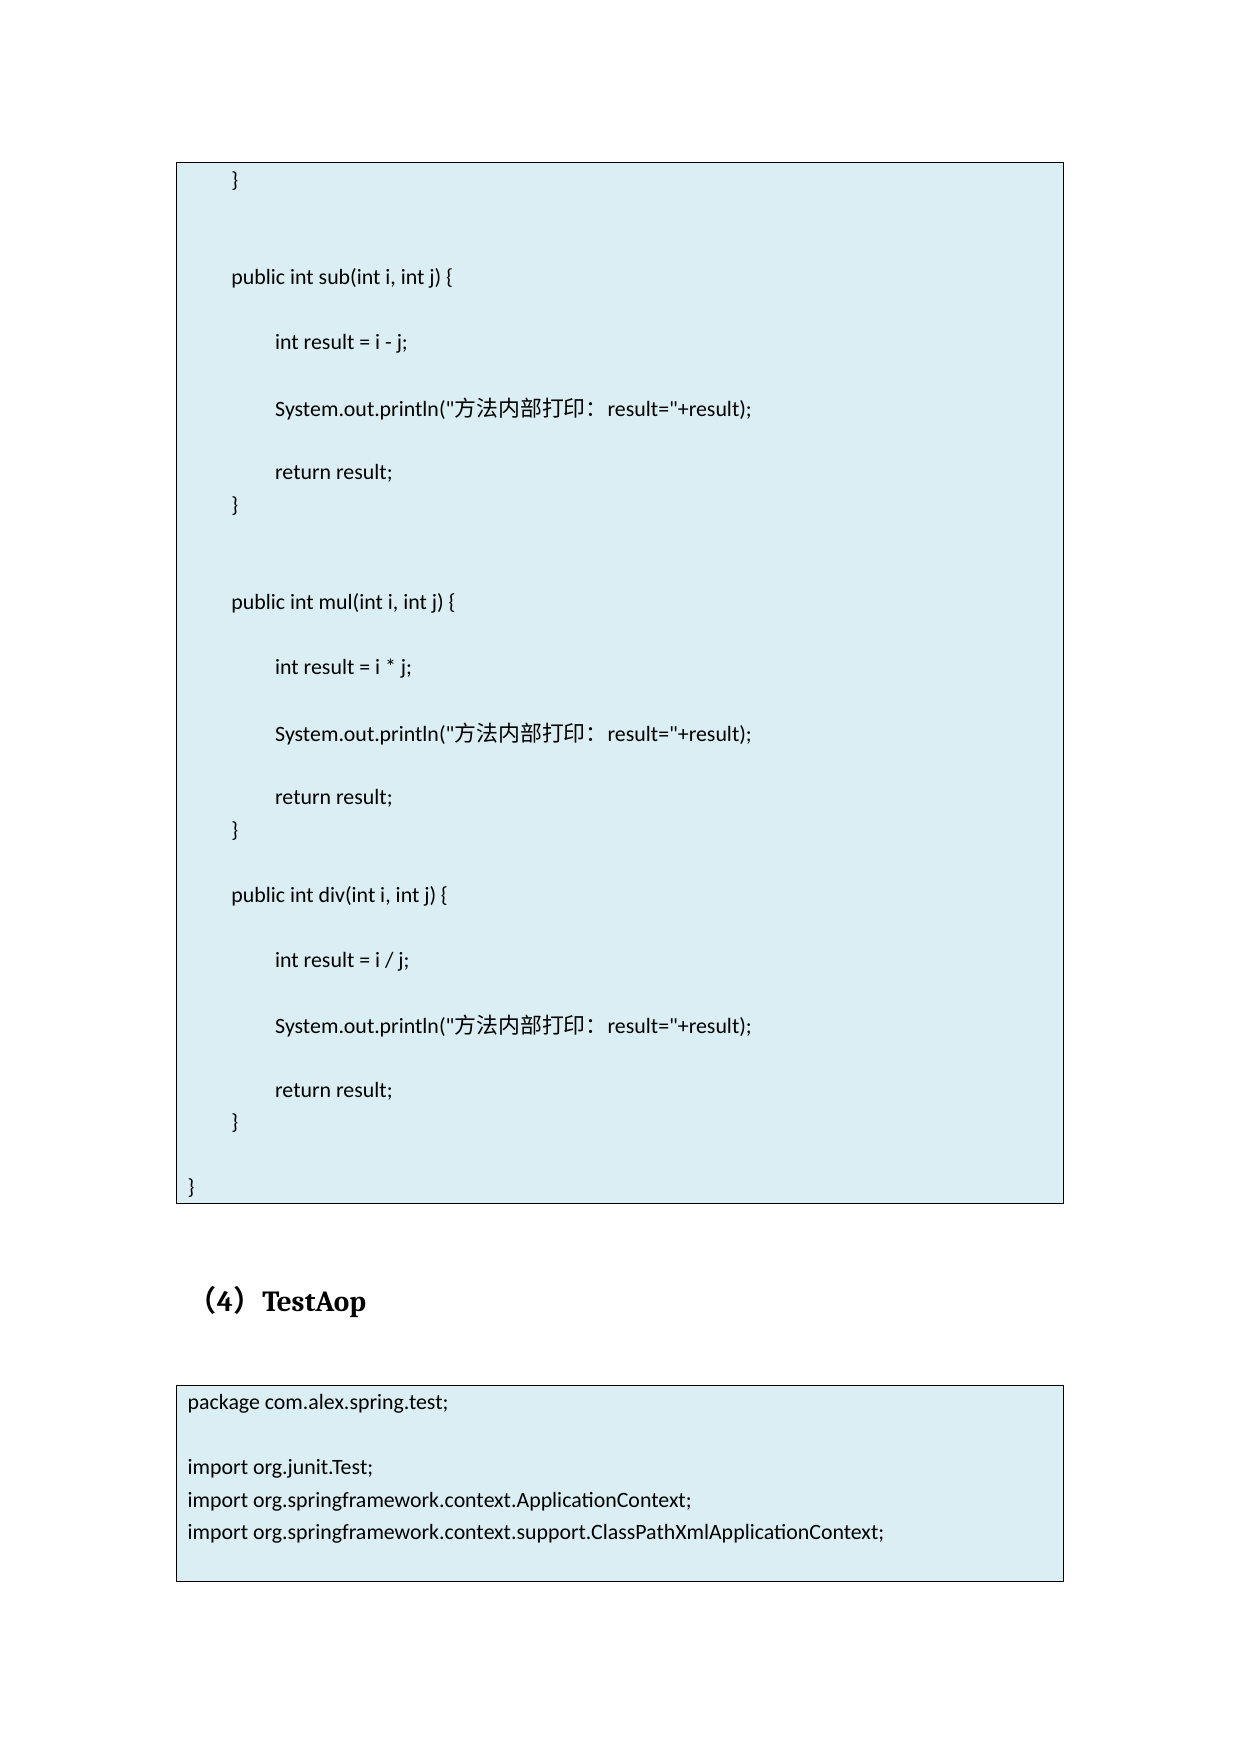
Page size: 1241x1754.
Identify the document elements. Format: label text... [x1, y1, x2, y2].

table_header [177, 1386, 1063, 1581]
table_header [177, 163, 1063, 1203]
subtitle （4）TestAop [187, 1266, 1053, 1331]
